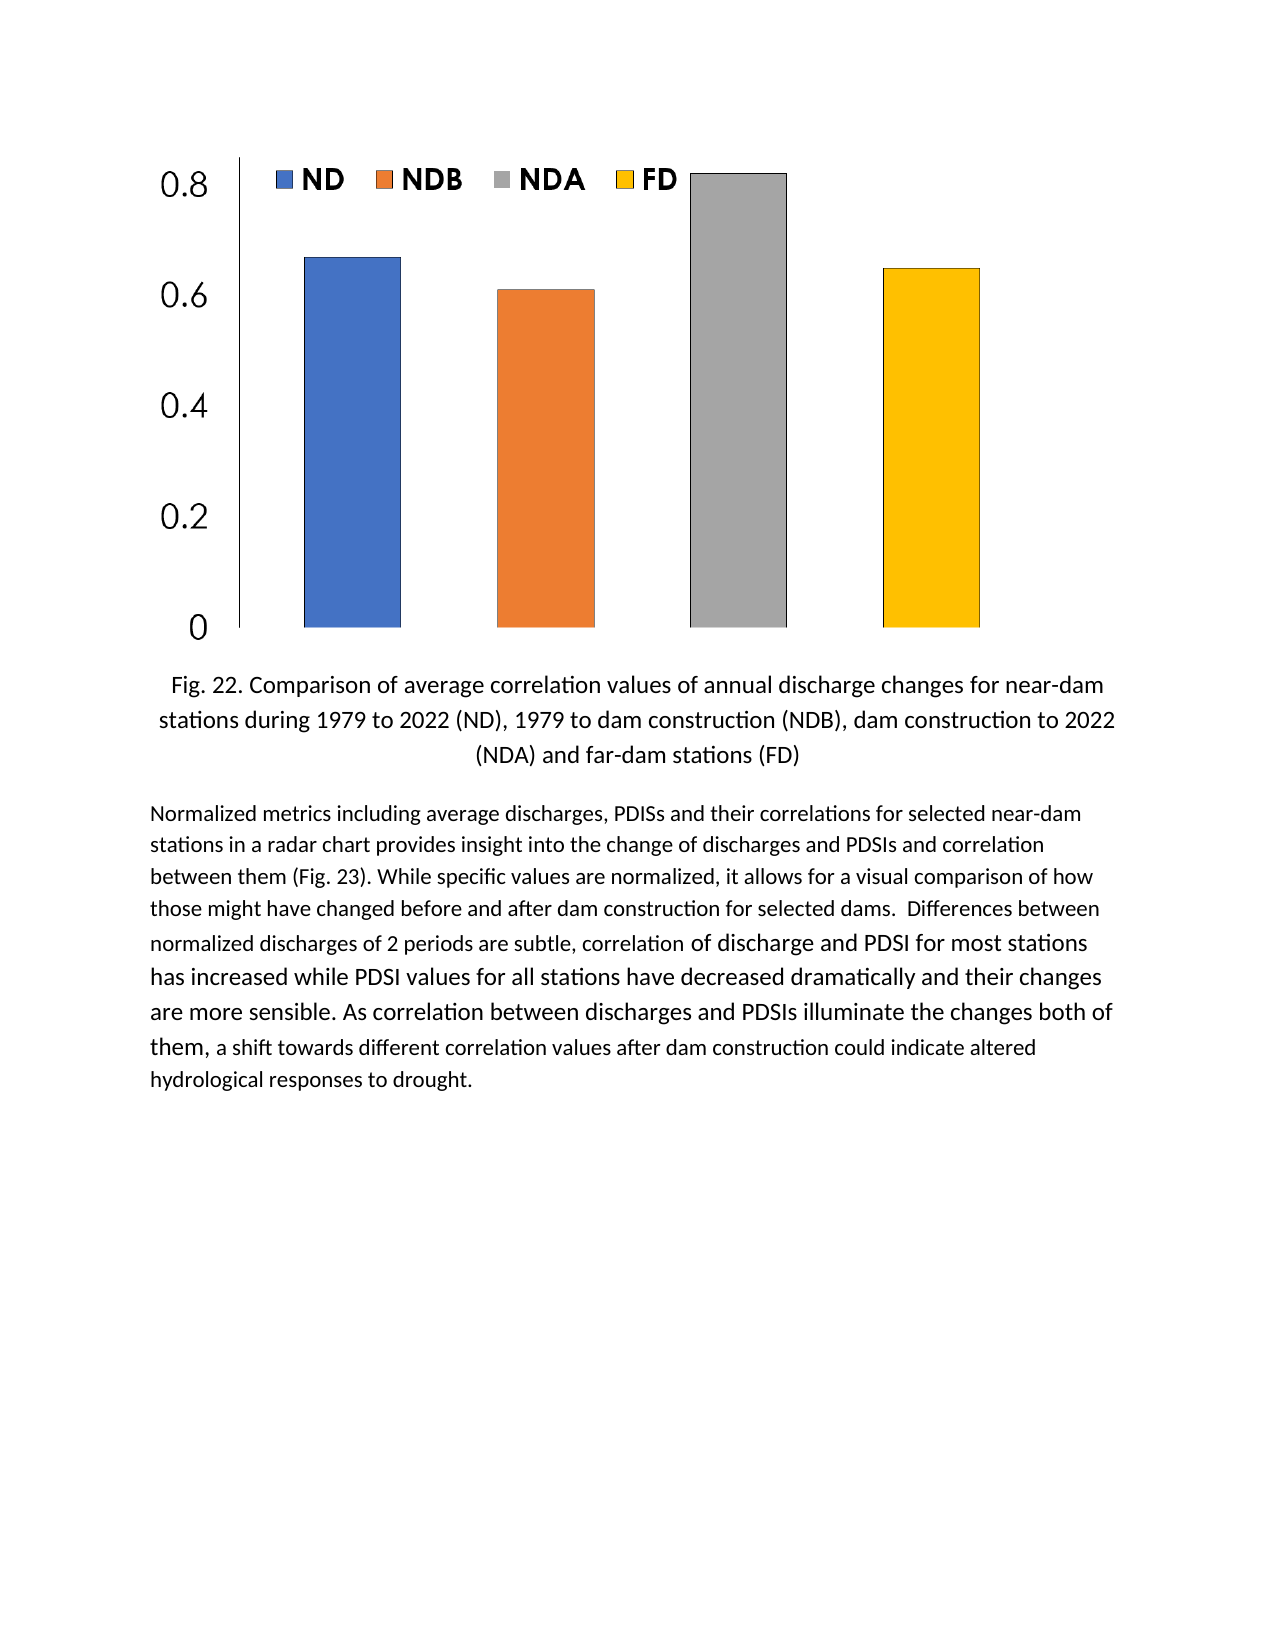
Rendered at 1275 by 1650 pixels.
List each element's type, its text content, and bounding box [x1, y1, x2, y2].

picture [150, 150, 994, 641]
text Normalized metrics including average discharges, PDISs and their correlations for selected near-dam stations in a radar chart provides insight into the change of discharges and PDSIs and correlation between them (Fig. 23). While specific values are normalized, it allows for a visual comparison of how those might have changed before and after dam construction for selected dams. Differences between normalized discharges of 2 periods are subtle, correlation of discharge and PDSI for most stations has increased while PDSI values for all stations have decreased dramatically and their changes are more sensible. As correlation between discharges and PDSIs illuminate the changes both of them, a shift towards different correlation values after dam construction could indicate altered hydrological responses to drought. [150, 799, 1125, 1093]
text Fig. 22. Comparison of average correlation values ​​of annual discharge changes for near-dam stations during 1979 to 2022 (ND), 1979 to dam construction (NDB), dam construction to 2022 (NDA) and far-dam stations (FD) [150, 669, 1125, 769]
